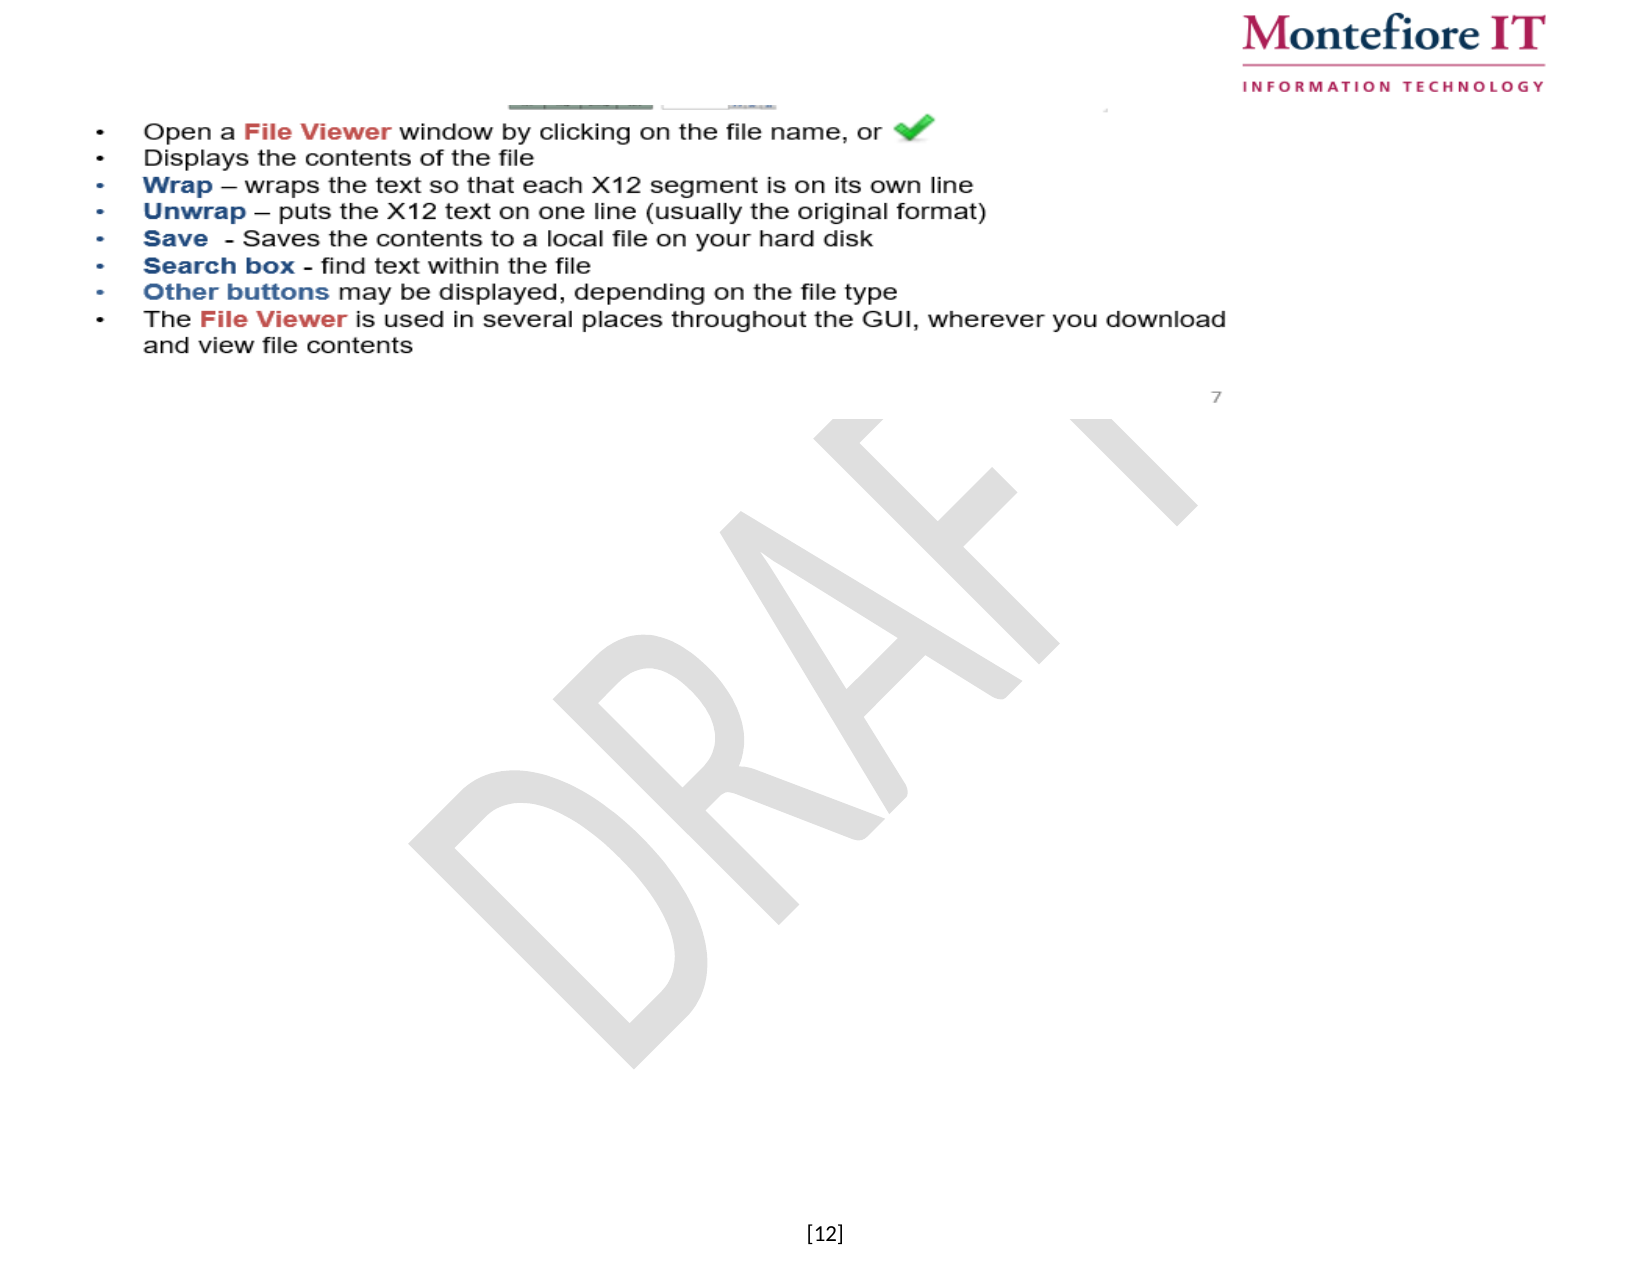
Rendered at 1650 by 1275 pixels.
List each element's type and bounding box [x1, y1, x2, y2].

picture [75, 0, 1575, 419]
